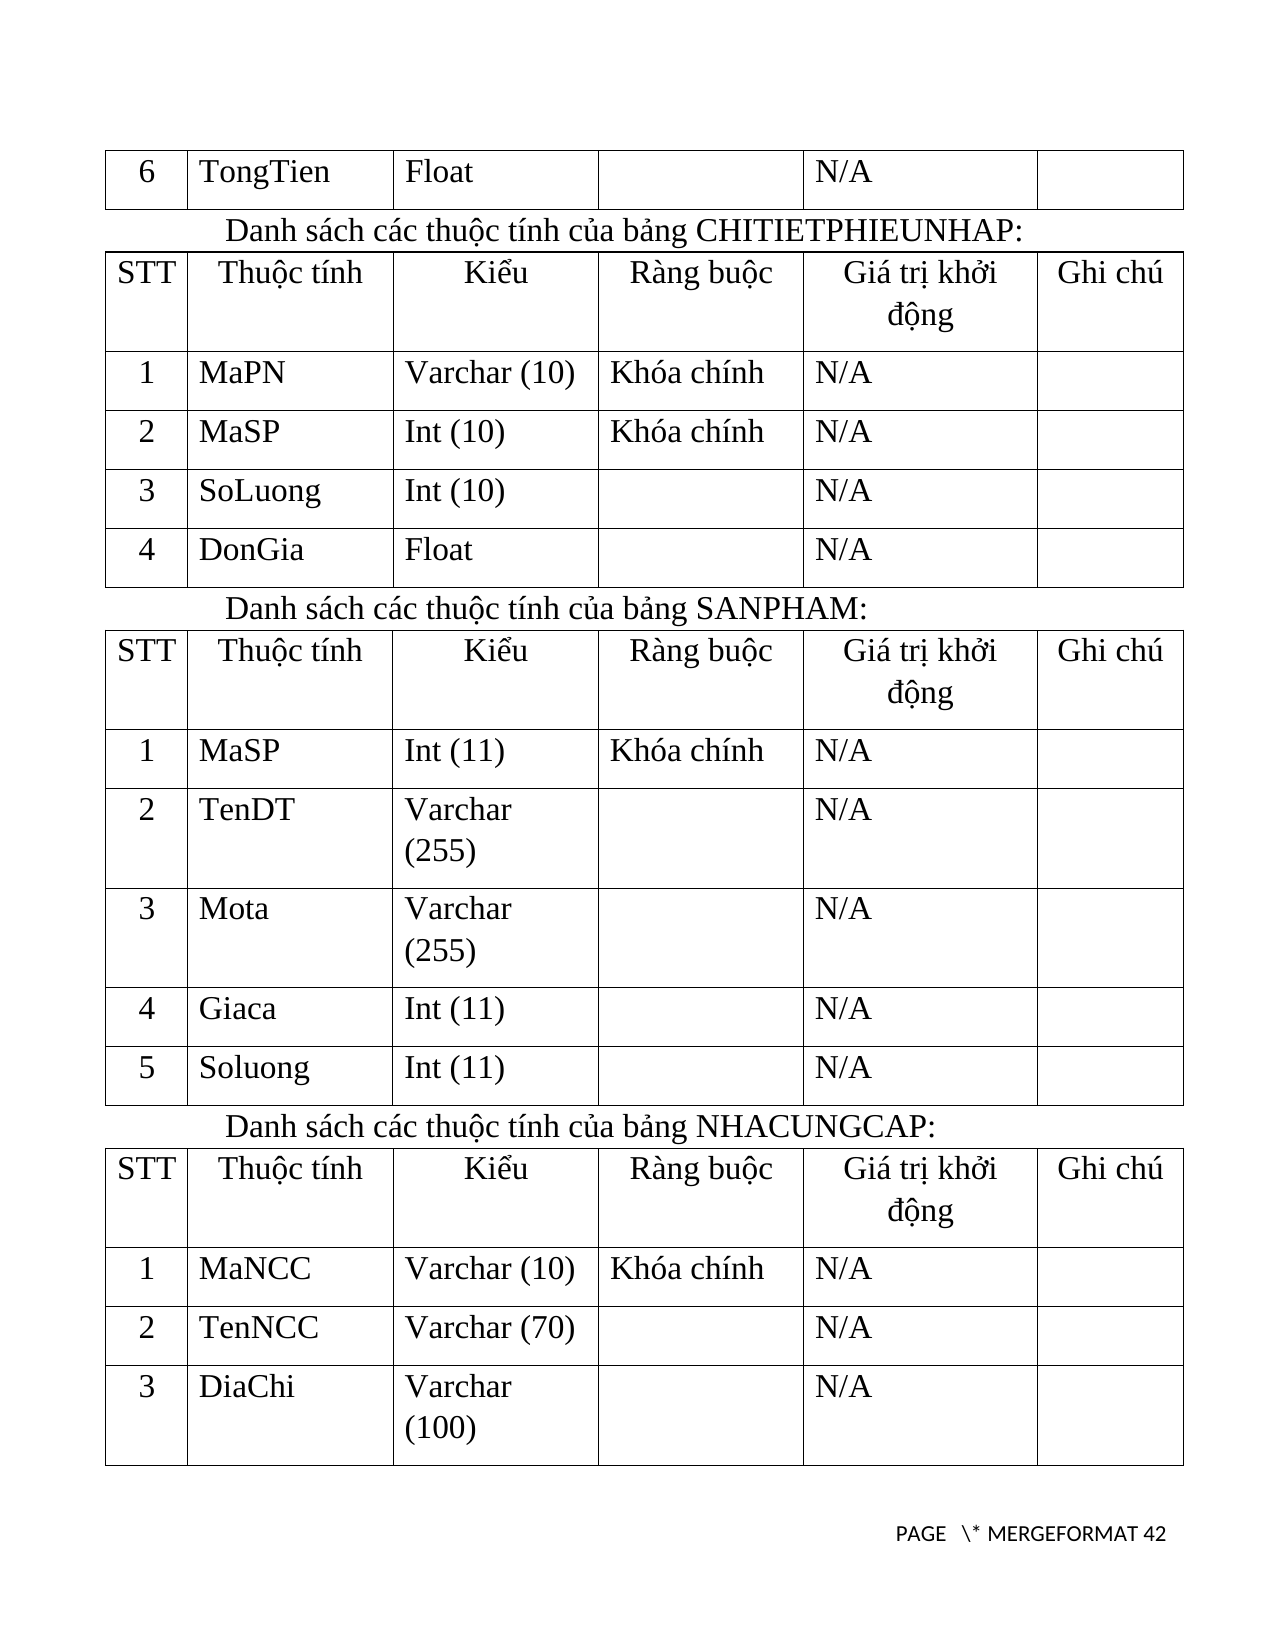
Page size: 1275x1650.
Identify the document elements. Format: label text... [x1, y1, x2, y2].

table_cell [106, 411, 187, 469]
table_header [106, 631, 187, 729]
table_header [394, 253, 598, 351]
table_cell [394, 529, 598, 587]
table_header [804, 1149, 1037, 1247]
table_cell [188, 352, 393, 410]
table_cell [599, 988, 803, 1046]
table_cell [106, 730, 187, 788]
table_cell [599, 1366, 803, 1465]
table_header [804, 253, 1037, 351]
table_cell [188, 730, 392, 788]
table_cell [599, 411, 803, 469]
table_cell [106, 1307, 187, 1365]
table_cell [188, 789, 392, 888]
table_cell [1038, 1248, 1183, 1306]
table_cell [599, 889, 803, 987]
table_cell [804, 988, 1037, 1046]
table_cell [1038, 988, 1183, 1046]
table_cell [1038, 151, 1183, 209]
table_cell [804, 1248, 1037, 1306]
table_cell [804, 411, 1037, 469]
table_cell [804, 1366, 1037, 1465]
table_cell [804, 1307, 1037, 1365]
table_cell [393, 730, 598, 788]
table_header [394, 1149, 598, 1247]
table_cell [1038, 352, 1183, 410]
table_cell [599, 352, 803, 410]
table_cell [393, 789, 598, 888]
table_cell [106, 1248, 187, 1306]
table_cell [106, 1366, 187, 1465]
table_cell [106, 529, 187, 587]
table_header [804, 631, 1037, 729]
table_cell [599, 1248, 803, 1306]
list Danh sách các thuộc tính của bảng CHITIETPHIEUNHAP: [225, 210, 1167, 248]
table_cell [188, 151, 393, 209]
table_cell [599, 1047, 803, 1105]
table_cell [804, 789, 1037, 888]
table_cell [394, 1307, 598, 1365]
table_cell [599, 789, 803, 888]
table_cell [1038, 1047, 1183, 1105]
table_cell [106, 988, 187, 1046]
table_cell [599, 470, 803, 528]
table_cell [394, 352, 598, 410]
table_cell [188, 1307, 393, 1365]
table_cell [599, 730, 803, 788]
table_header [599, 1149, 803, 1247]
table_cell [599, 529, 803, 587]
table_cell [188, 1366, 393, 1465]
list Danh sách các thuộc tính của bảng NHACUNGCAP: [225, 1106, 1167, 1144]
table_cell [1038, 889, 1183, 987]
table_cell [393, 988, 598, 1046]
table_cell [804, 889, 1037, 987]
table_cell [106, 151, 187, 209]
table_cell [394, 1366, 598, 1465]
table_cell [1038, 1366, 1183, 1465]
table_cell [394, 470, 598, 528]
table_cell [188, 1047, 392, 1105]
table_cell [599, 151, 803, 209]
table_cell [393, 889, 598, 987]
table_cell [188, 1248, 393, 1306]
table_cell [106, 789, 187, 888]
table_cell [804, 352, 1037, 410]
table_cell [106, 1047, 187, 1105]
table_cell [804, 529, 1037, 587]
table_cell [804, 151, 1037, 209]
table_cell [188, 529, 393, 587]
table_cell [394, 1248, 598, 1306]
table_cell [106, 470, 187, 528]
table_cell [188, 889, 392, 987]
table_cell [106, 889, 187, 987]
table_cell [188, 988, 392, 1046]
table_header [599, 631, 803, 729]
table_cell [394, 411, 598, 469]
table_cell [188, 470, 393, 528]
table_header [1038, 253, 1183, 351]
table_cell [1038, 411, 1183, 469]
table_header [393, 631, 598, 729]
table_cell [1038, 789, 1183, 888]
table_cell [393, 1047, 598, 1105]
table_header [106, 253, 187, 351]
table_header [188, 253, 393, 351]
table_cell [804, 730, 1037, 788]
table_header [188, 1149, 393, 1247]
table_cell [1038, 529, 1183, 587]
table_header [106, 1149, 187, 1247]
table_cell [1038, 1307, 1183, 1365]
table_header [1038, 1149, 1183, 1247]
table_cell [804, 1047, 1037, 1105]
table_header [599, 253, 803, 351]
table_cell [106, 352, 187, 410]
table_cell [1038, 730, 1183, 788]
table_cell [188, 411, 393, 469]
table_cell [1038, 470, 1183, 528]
list Danh sách các thuộc tính của bảng SANPHAM: [225, 588, 1167, 627]
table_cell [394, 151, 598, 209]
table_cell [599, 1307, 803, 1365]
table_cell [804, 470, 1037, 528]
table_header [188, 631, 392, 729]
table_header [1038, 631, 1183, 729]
